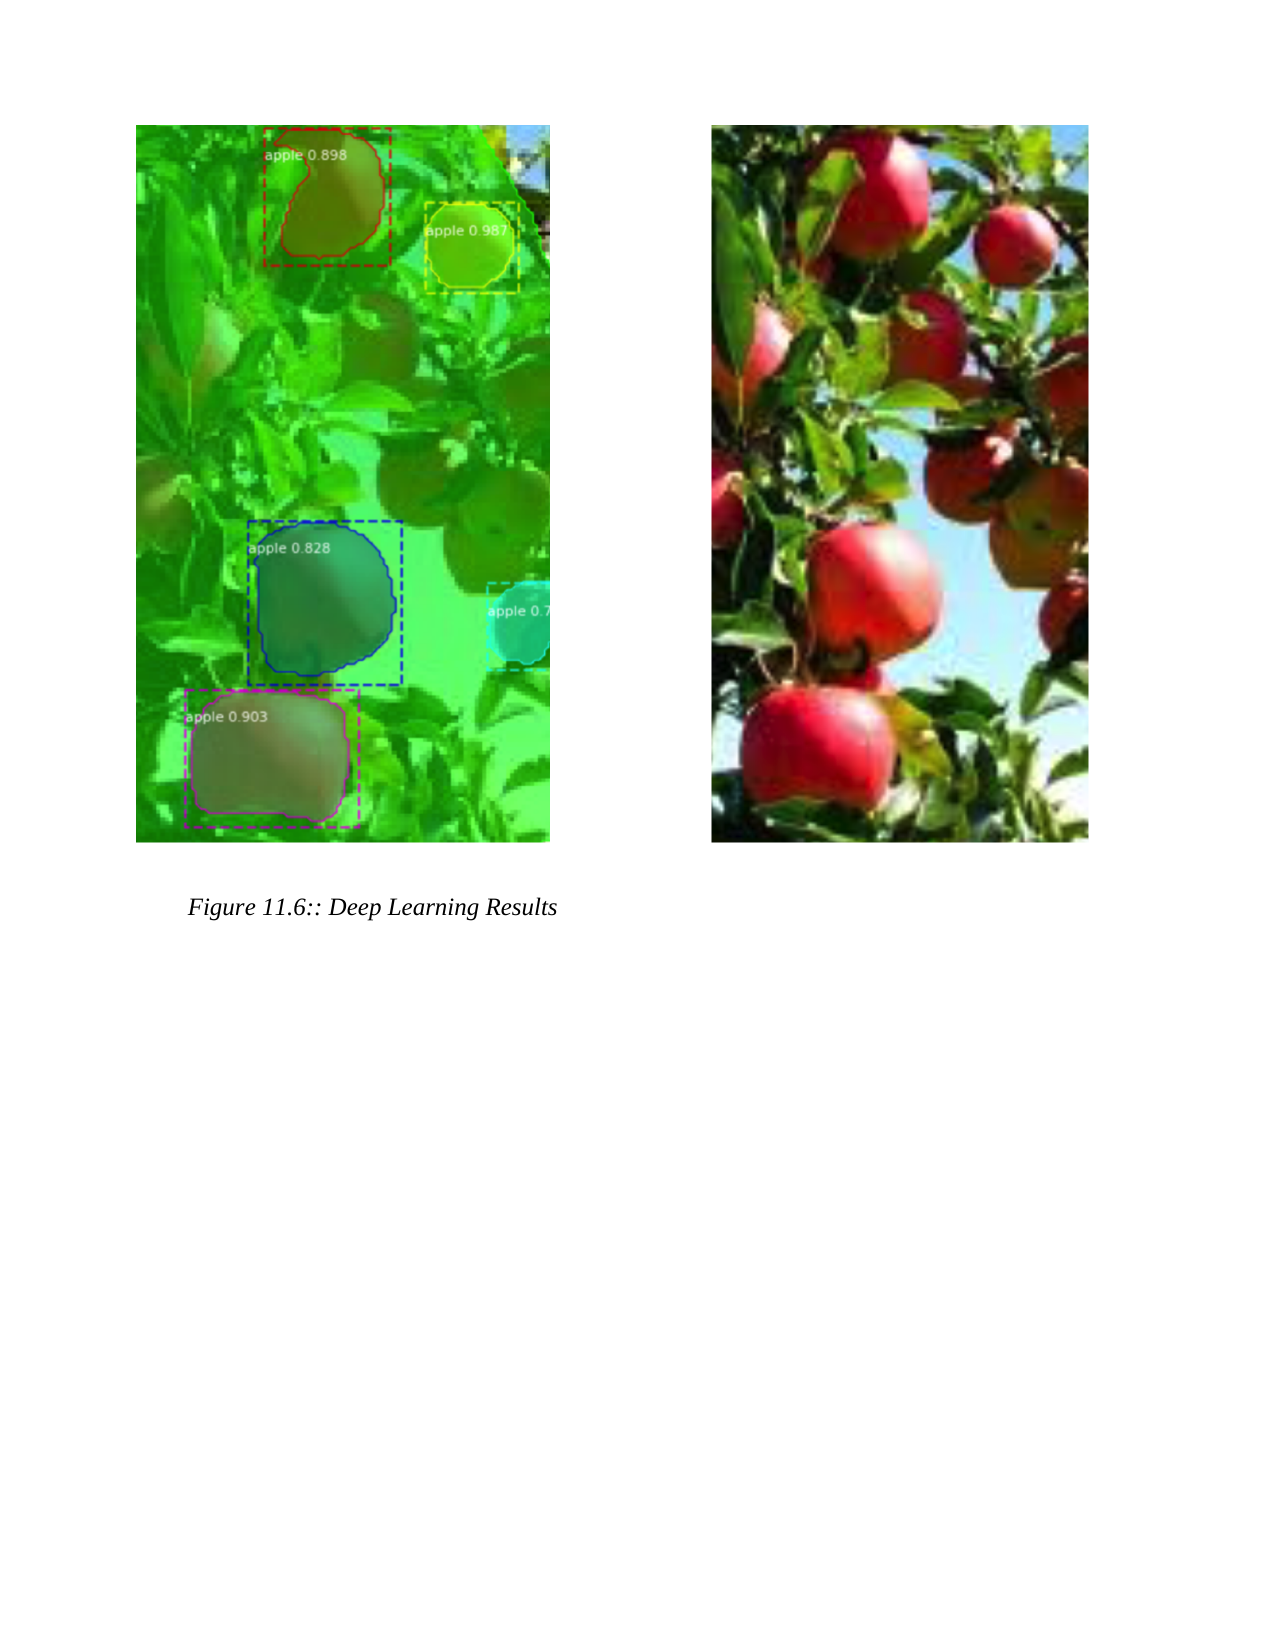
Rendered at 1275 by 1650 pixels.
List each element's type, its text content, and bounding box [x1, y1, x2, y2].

picture [109, 105, 1107, 861]
text Figure 11.6:: Deep Learning Results [188, 892, 1161, 921]
